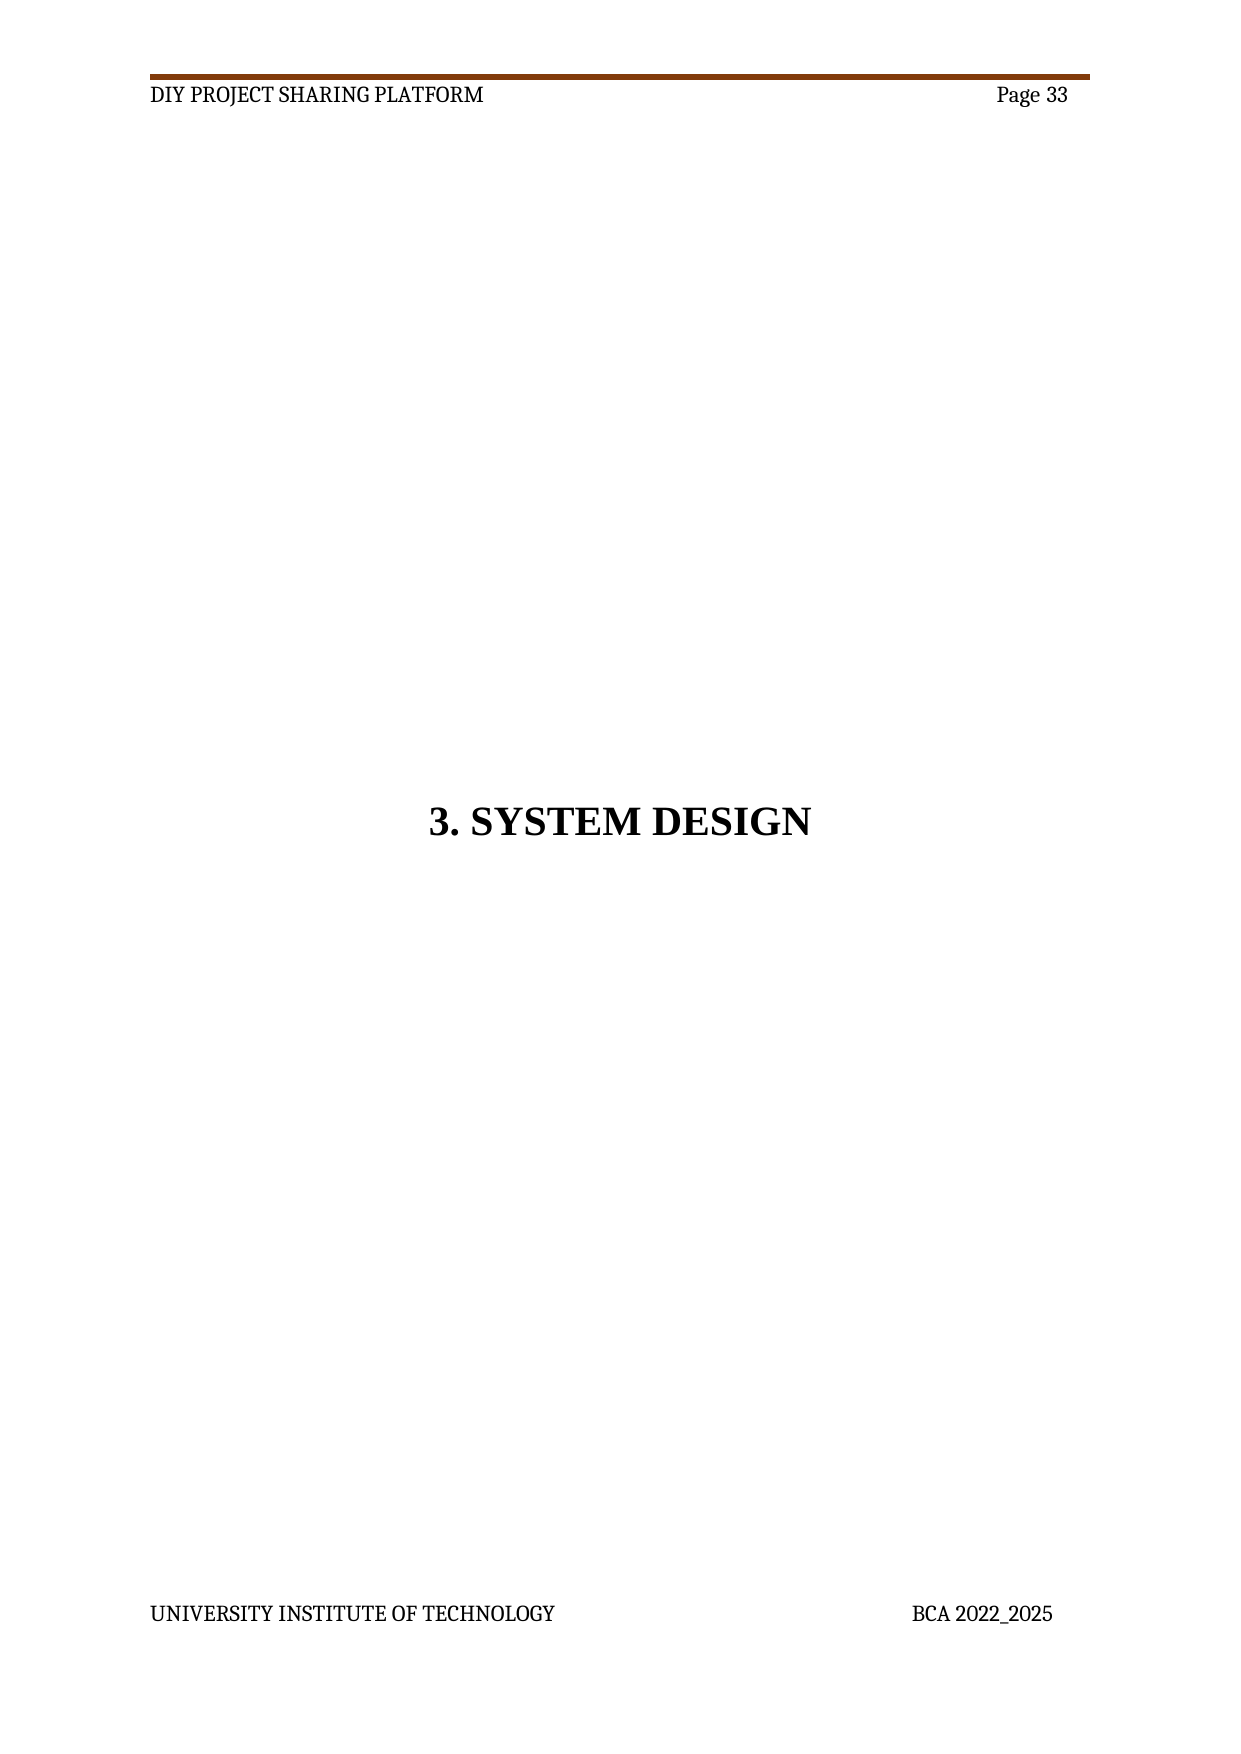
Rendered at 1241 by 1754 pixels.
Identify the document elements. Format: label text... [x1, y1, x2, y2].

text 3. SYSTEM DESIGN [150, 797, 1090, 845]
